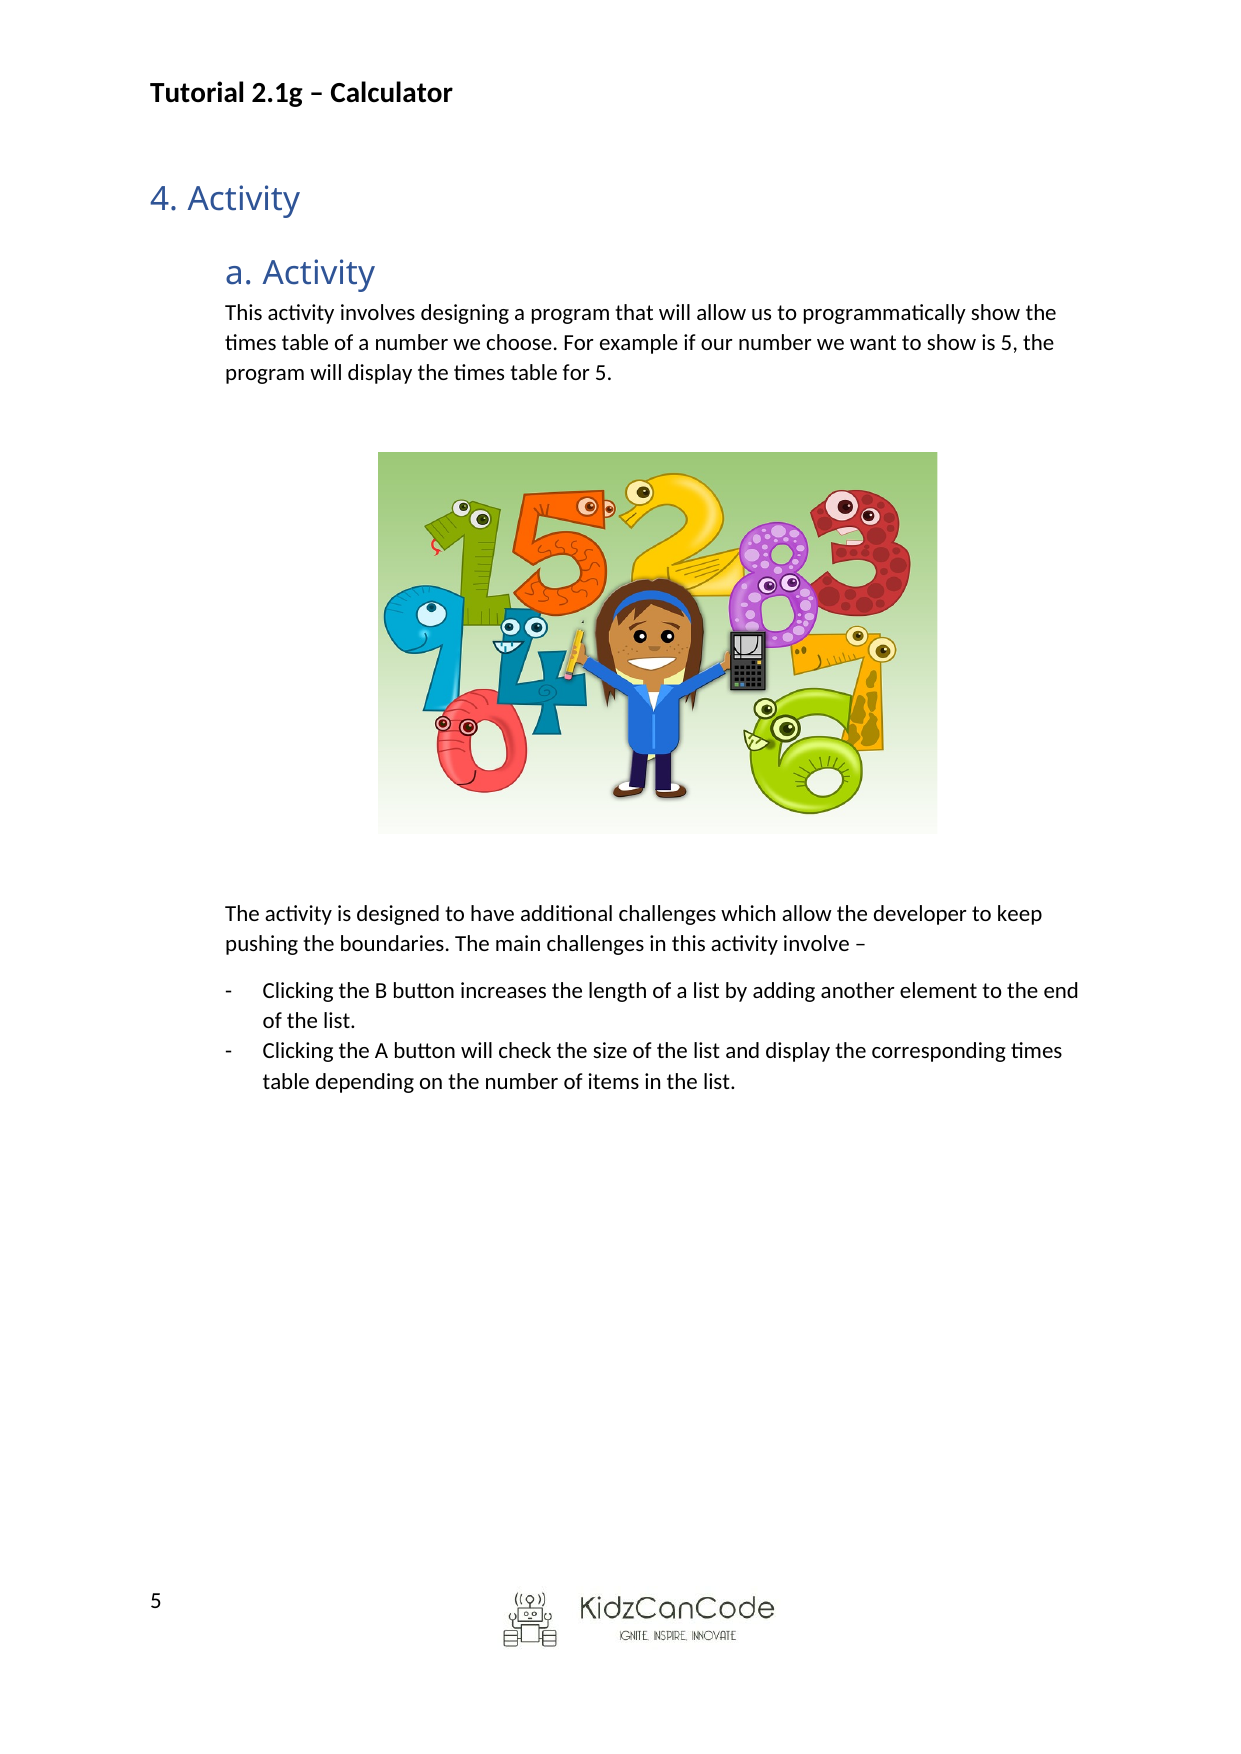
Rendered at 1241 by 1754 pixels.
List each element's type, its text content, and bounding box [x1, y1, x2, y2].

subtitle Activity [225, 249, 1090, 294]
list Clicking the B button increases the length of a list by adding another element to the end of the list. [225, 976, 1090, 1034]
text The activity is designed to have additional challenges which allow the developer to keep pushing the boundaries. The main challenges in this activity involve – [225, 899, 1090, 957]
subtitle Activity [150, 175, 1090, 220]
text This activity involves designing a program that will allow us to programmatically show the times table of a number we choose. For example if our number we want to show is 5, the program will display the times table for 5. [225, 298, 1090, 386]
picture [378, 452, 938, 834]
list Clicking the A button will check the size of the list and display the corresponding times table depending on the number of items in the list. [225, 1037, 1090, 1095]
picture [497, 1586, 781, 1653]
